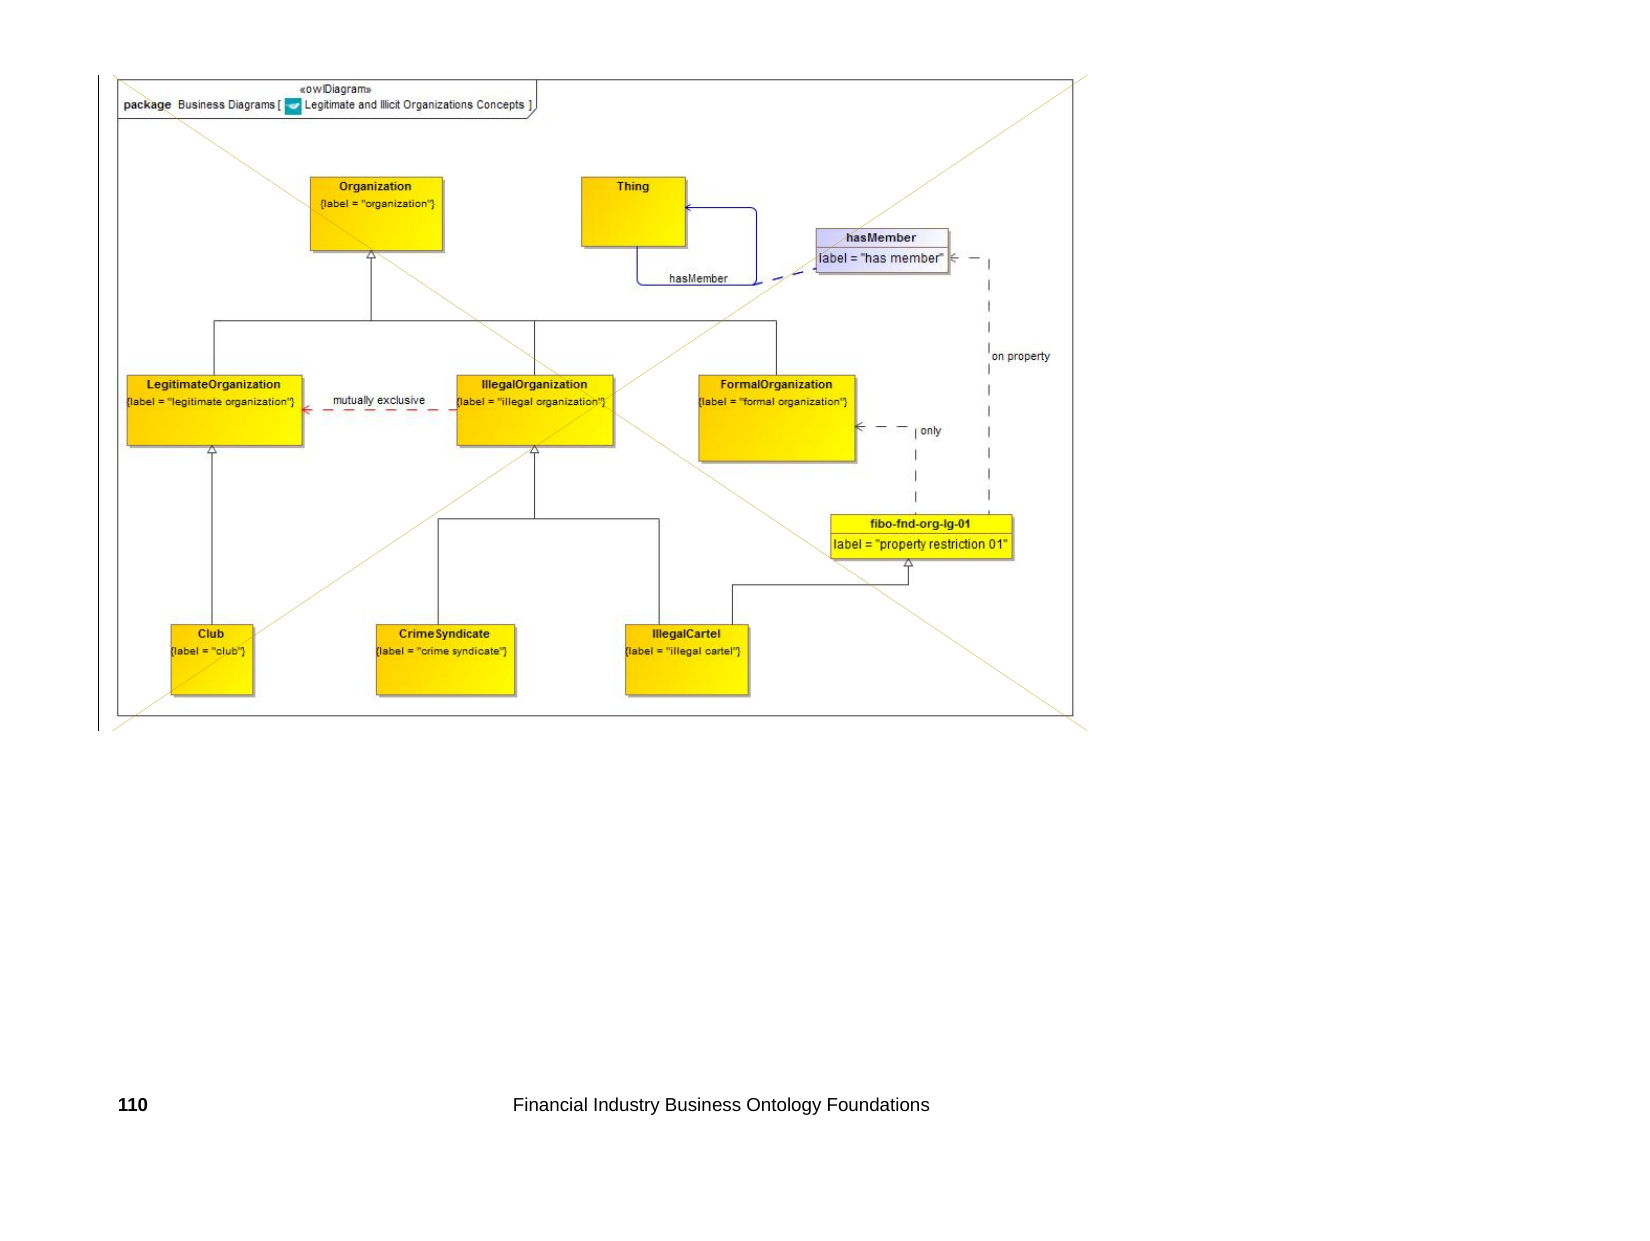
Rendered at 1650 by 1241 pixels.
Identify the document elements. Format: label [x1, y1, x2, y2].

picture [114, 404, 1085, 731]
picture [112, 76, 598, 730]
picture [602, 76, 1088, 730]
picture [115, 75, 1085, 402]
